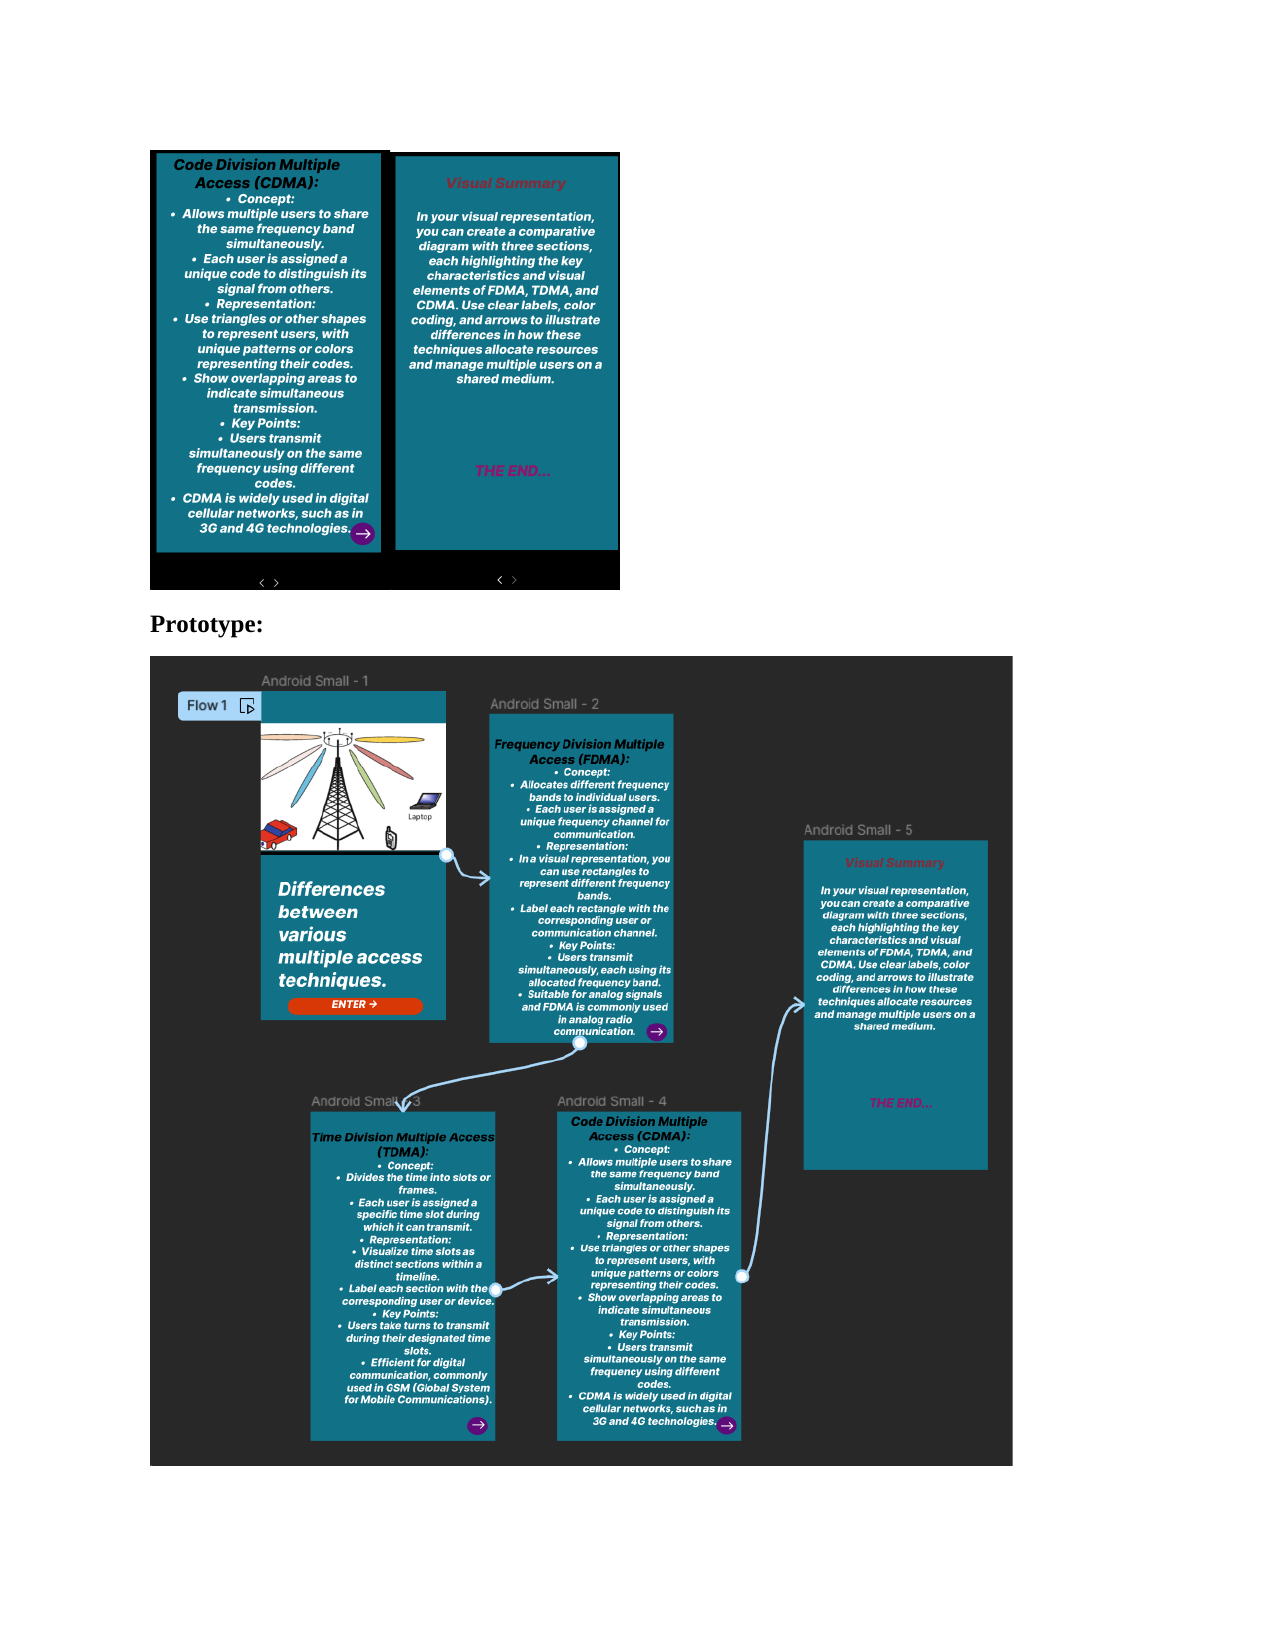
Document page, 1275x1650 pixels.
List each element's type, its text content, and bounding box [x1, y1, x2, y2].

picture [150, 150, 620, 590]
picture [150, 656, 1013, 1466]
text Prototype: [150, 609, 1125, 638]
